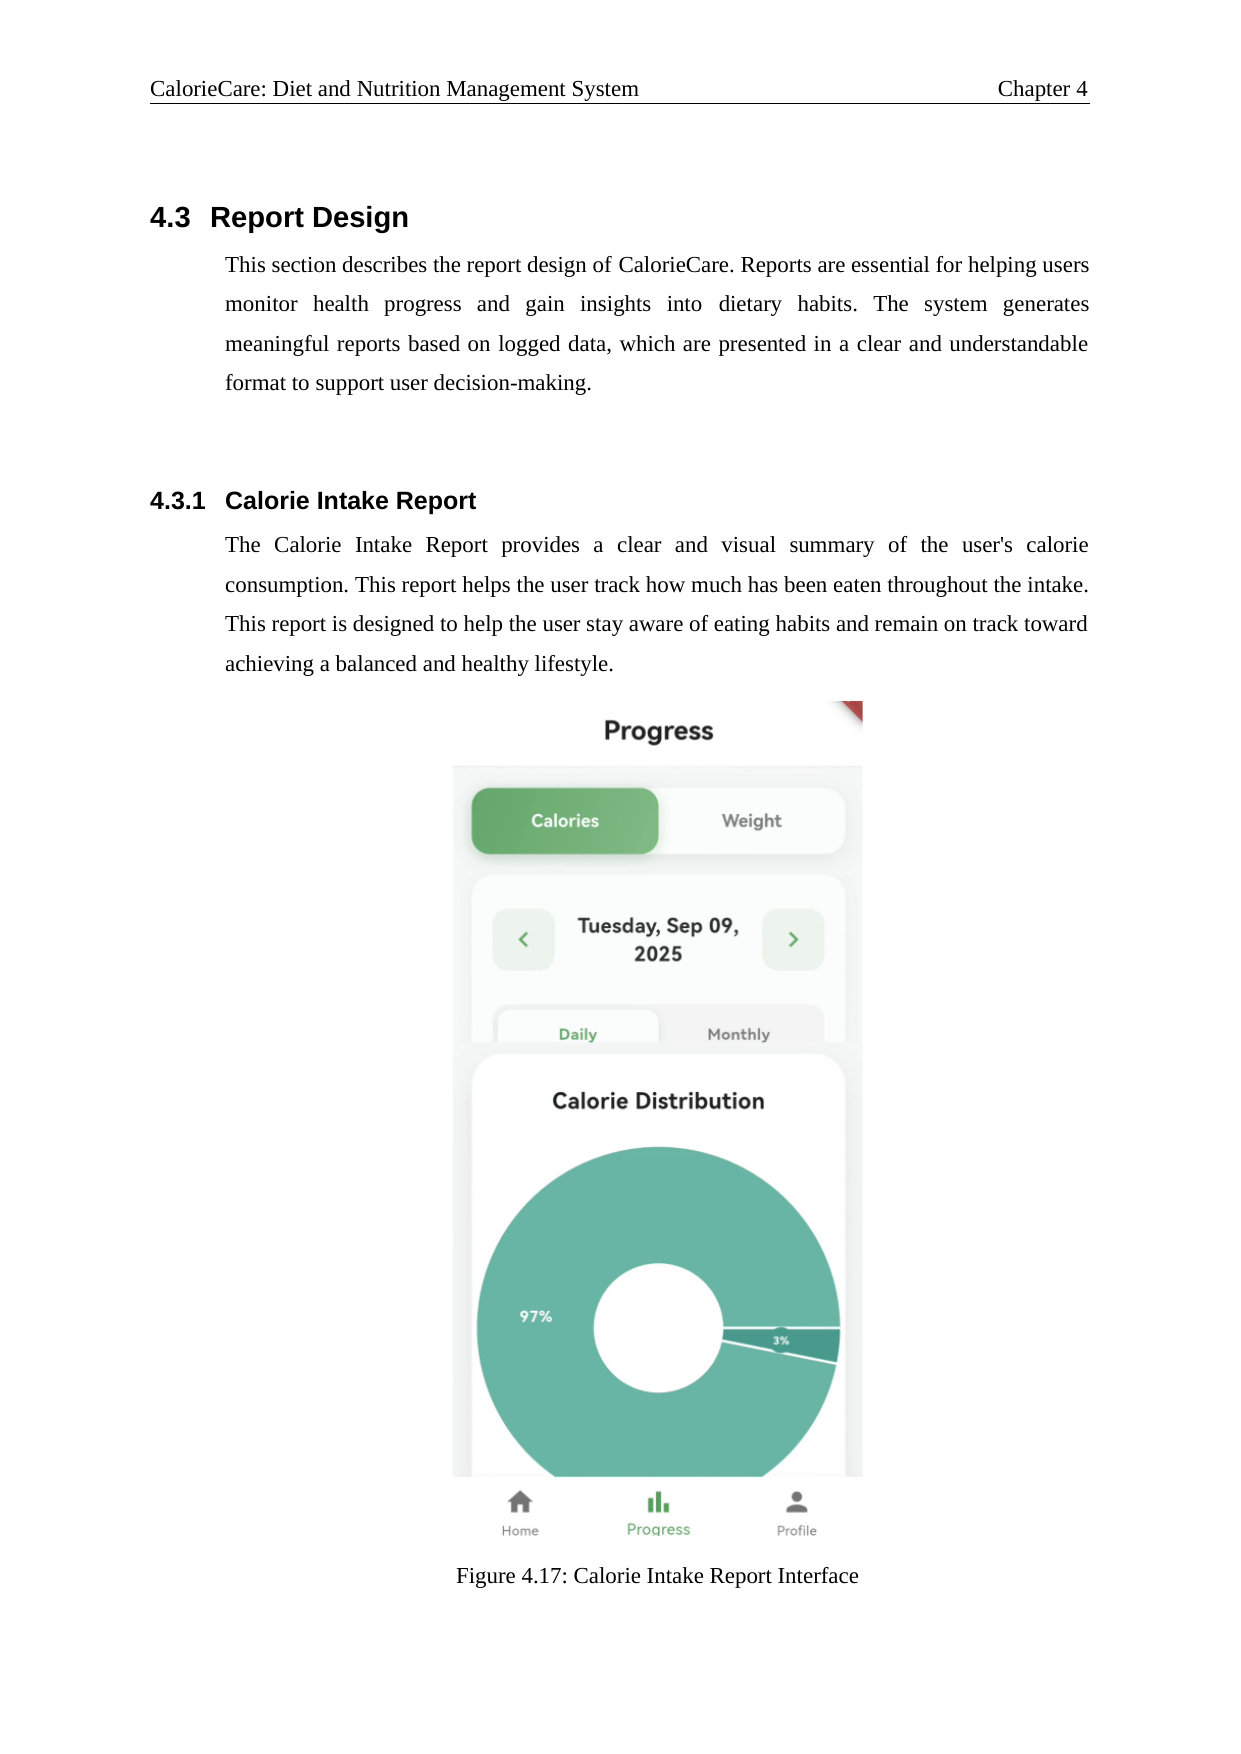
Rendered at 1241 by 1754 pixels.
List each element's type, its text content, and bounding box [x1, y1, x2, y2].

text Figure 4.17: Calorie Intake Report Interface [225, 1562, 1090, 1588]
subtitle Calorie Intake Report [150, 486, 1090, 515]
picture [452, 701, 863, 1536]
text This section describes the report design of CalorieCare. Reports are essential for helping users monitor health progress and gain insights into dietary habits. The system generates meaningful reports based on logged data, which are presented in a clear and understandable format to support user decision-making. [225, 251, 1090, 396]
text The Calorie Intake Report provides a clear and visual summary of the user's calorie consumption. This report helps the user track how much has been eaten throughout the intake. This report is designed to help the user stay aware of eating habits and remain on track toward achieving a balanced and healthy lifestyle. [225, 531, 1090, 676]
subtitle Report Design [150, 200, 1090, 233]
